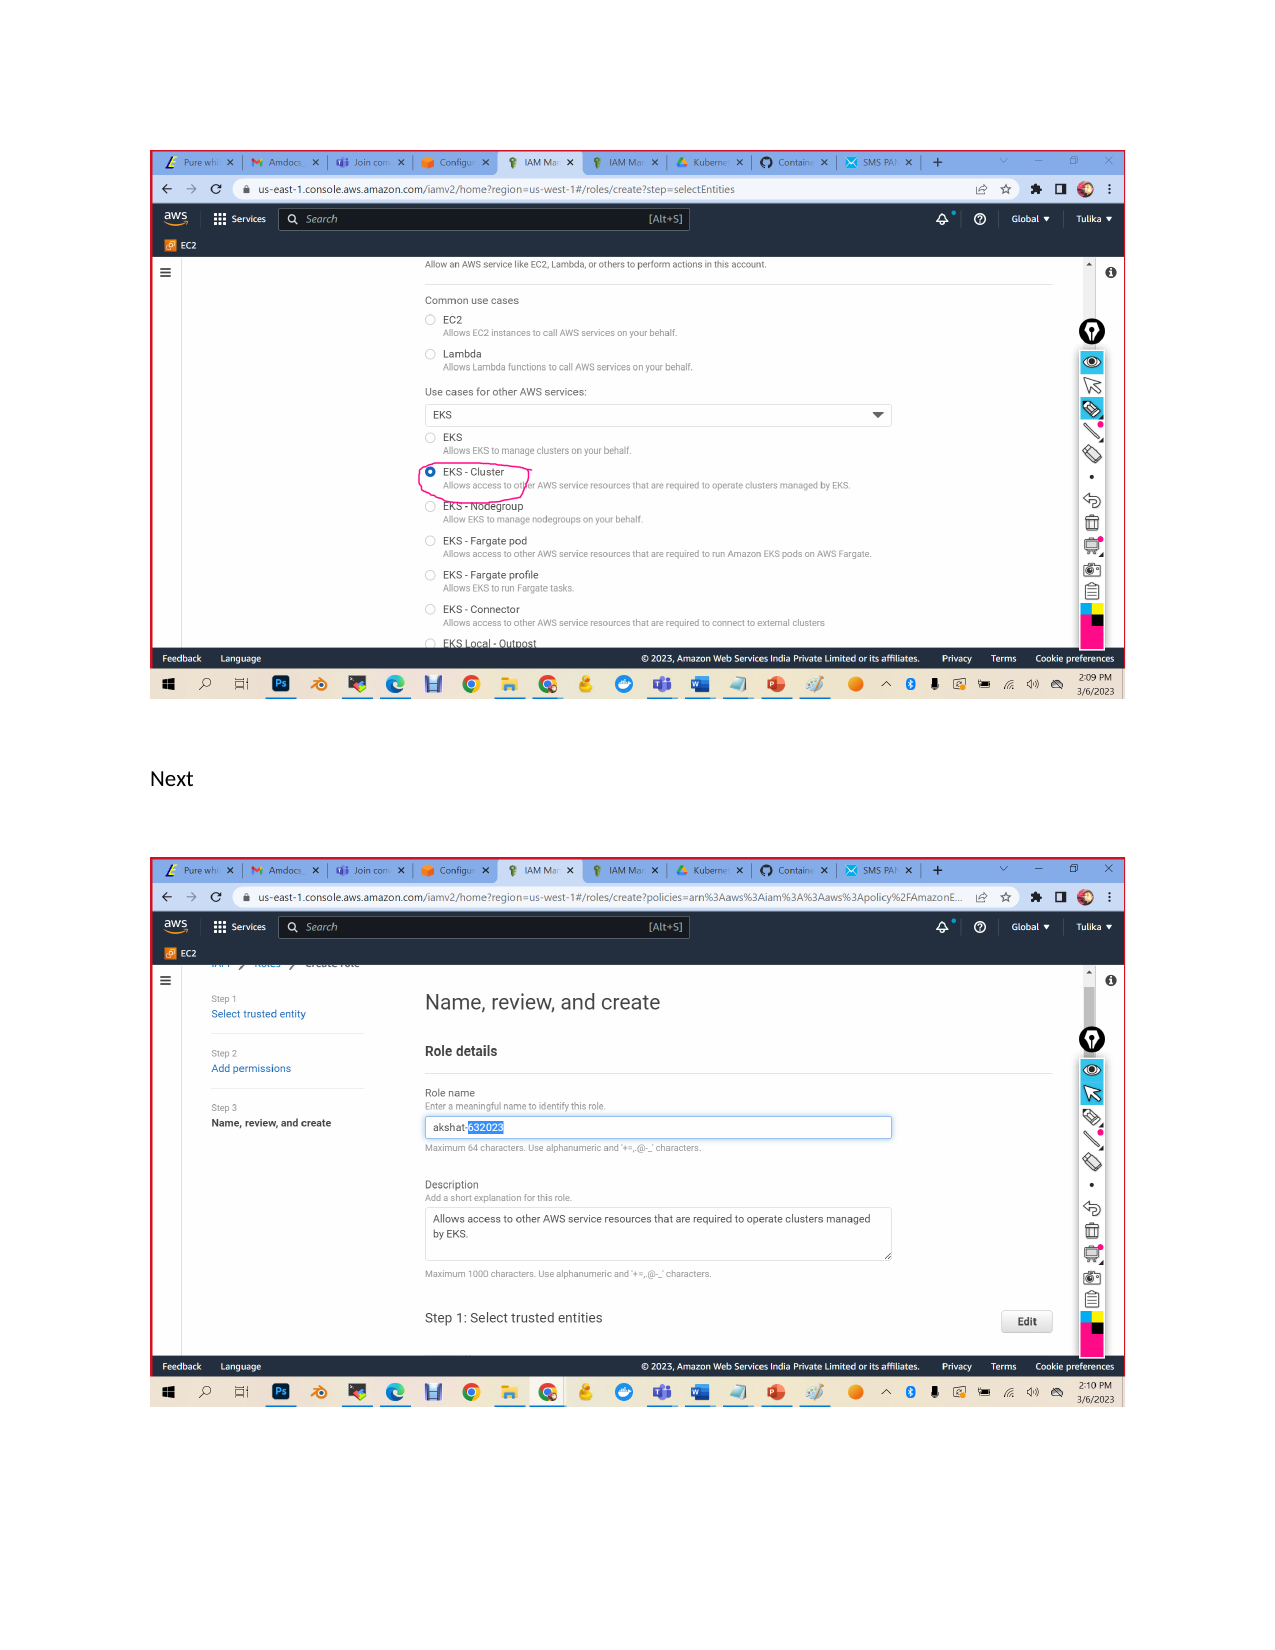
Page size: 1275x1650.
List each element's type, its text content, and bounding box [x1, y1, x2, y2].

picture [150, 857, 1125, 1407]
picture [150, 150, 1125, 699]
text Next [150, 764, 1125, 792]
